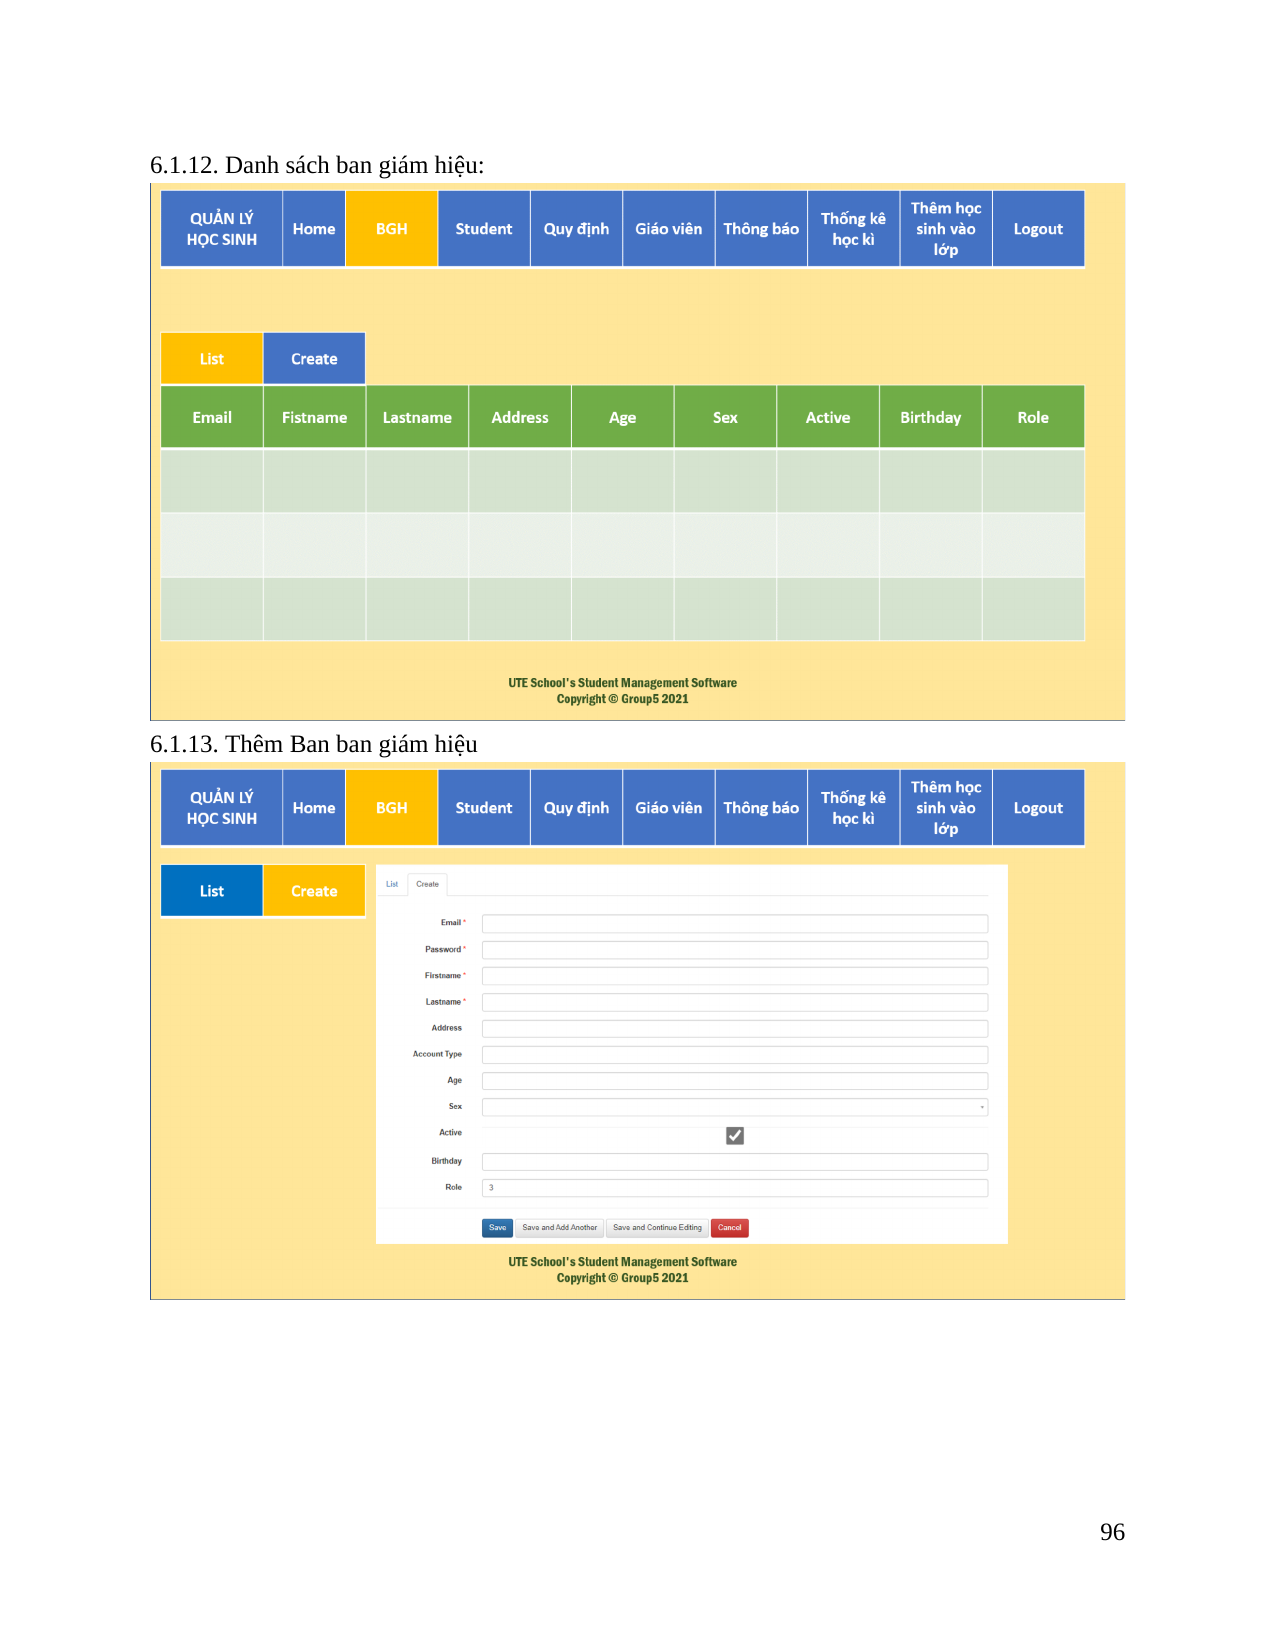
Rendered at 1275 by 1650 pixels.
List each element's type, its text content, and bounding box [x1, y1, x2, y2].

subtitle Danh sách ban giám hiệu: [150, 150, 1125, 179]
picture [150, 183, 1125, 721]
picture [150, 762, 1125, 1300]
subtitle Thêm Ban ban giám hiệu [150, 729, 1125, 758]
